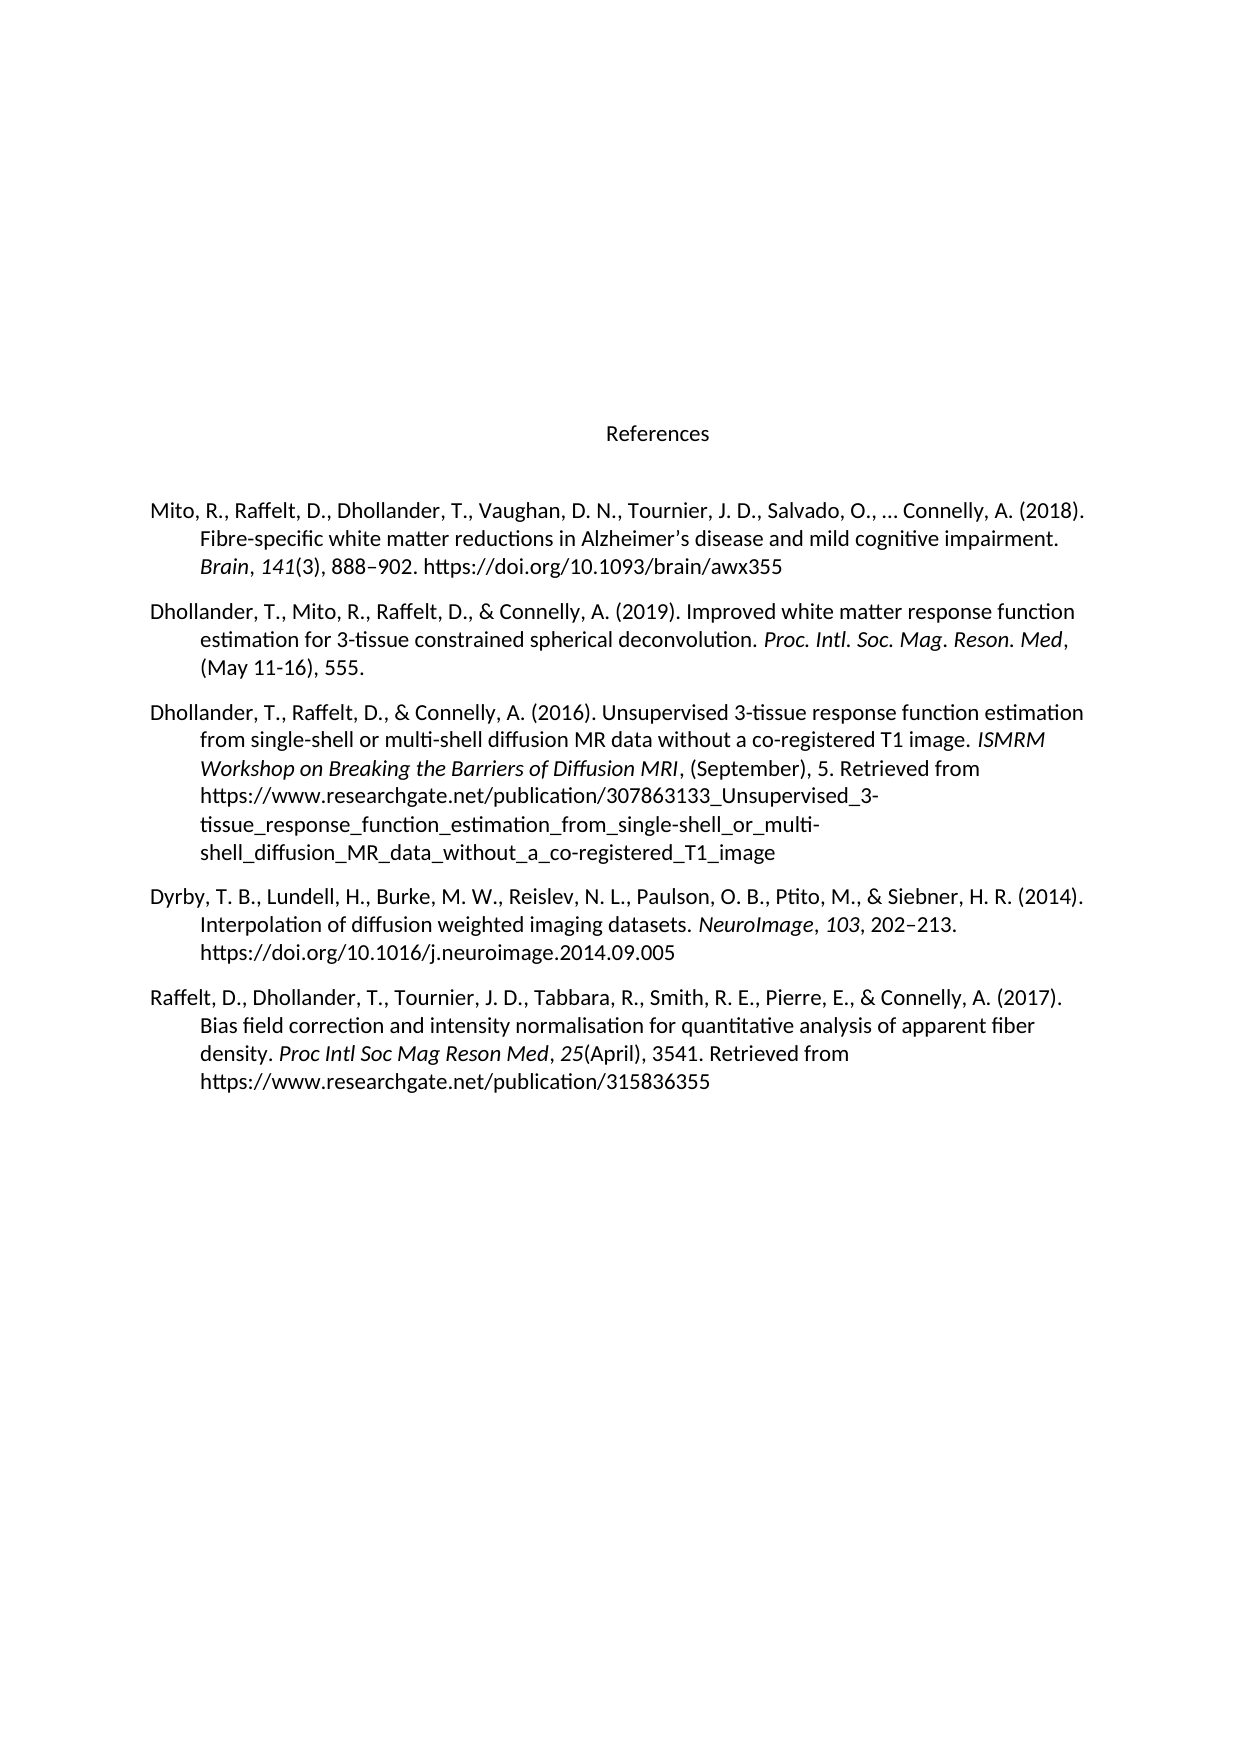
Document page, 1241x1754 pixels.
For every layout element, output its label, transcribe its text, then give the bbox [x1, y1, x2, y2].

text Dyrby, T. B., Lundell, H., Burke, M. W., Reislev, N. L., Paulson, O. B., Ptito, M., & Siebner, H. R. (2014). Interpolation of diffusion weighted imaging datasets. NeuroImage, 103, 202–213. https://doi.org/10.1016/j.neuroimage.2014.09.005 [150, 882, 1090, 966]
text Mito, R., Raffelt, D., Dhollander, T., Vaughan, D. N., Tournier, J. D., Salvado, O., … Connelly, A. (2018). Fibre-specific white matter reductions in Alzheimer’s disease and mild cognitive impairment. Brain, 141(3), 888–902. https://doi.org/10.1093/brain/awx355 [150, 496, 1090, 580]
text Dhollander, T., Mito, R., Raffelt, D., & Connelly, A. (2019). Improved white matter response function estimation for 3-tissue constrained spherical deconvolution. Proc. Intl. Soc. Mag. Reson. Med, (May 11-16), 555. [150, 597, 1090, 681]
text Dhollander, T., Raffelt, D., & Connelly, A. (2016). Unsupervised 3-tissue response function estimation from single-shell or multi-shell diffusion MR data without a co-registered T1 image. ISMRM Workshop on Breaking the Barriers of Diffusion MRI, (September), 5. Retrieved from https://www.researchgate.net/publication/307863133_Unsupervised_3-tissue_response_function_estimation_from_single-shell_or_multi-shell_diffusion_MR_data_without_a_co-registered_T1_image [150, 698, 1090, 866]
list References [225, 419, 1090, 447]
text Raffelt, D., Dhollander, T., Tournier, J. D., Tabbara, R., Smith, R. E., Pierre, E., & Connelly, A. (2017). Bias field correction and intensity normalisation for quantitative analysis of apparent fiber density. Proc Intl Soc Mag Reson Med, 25(April), 3541. Retrieved from https://www.researchgate.net/publication/315836355 [150, 983, 1090, 1095]
